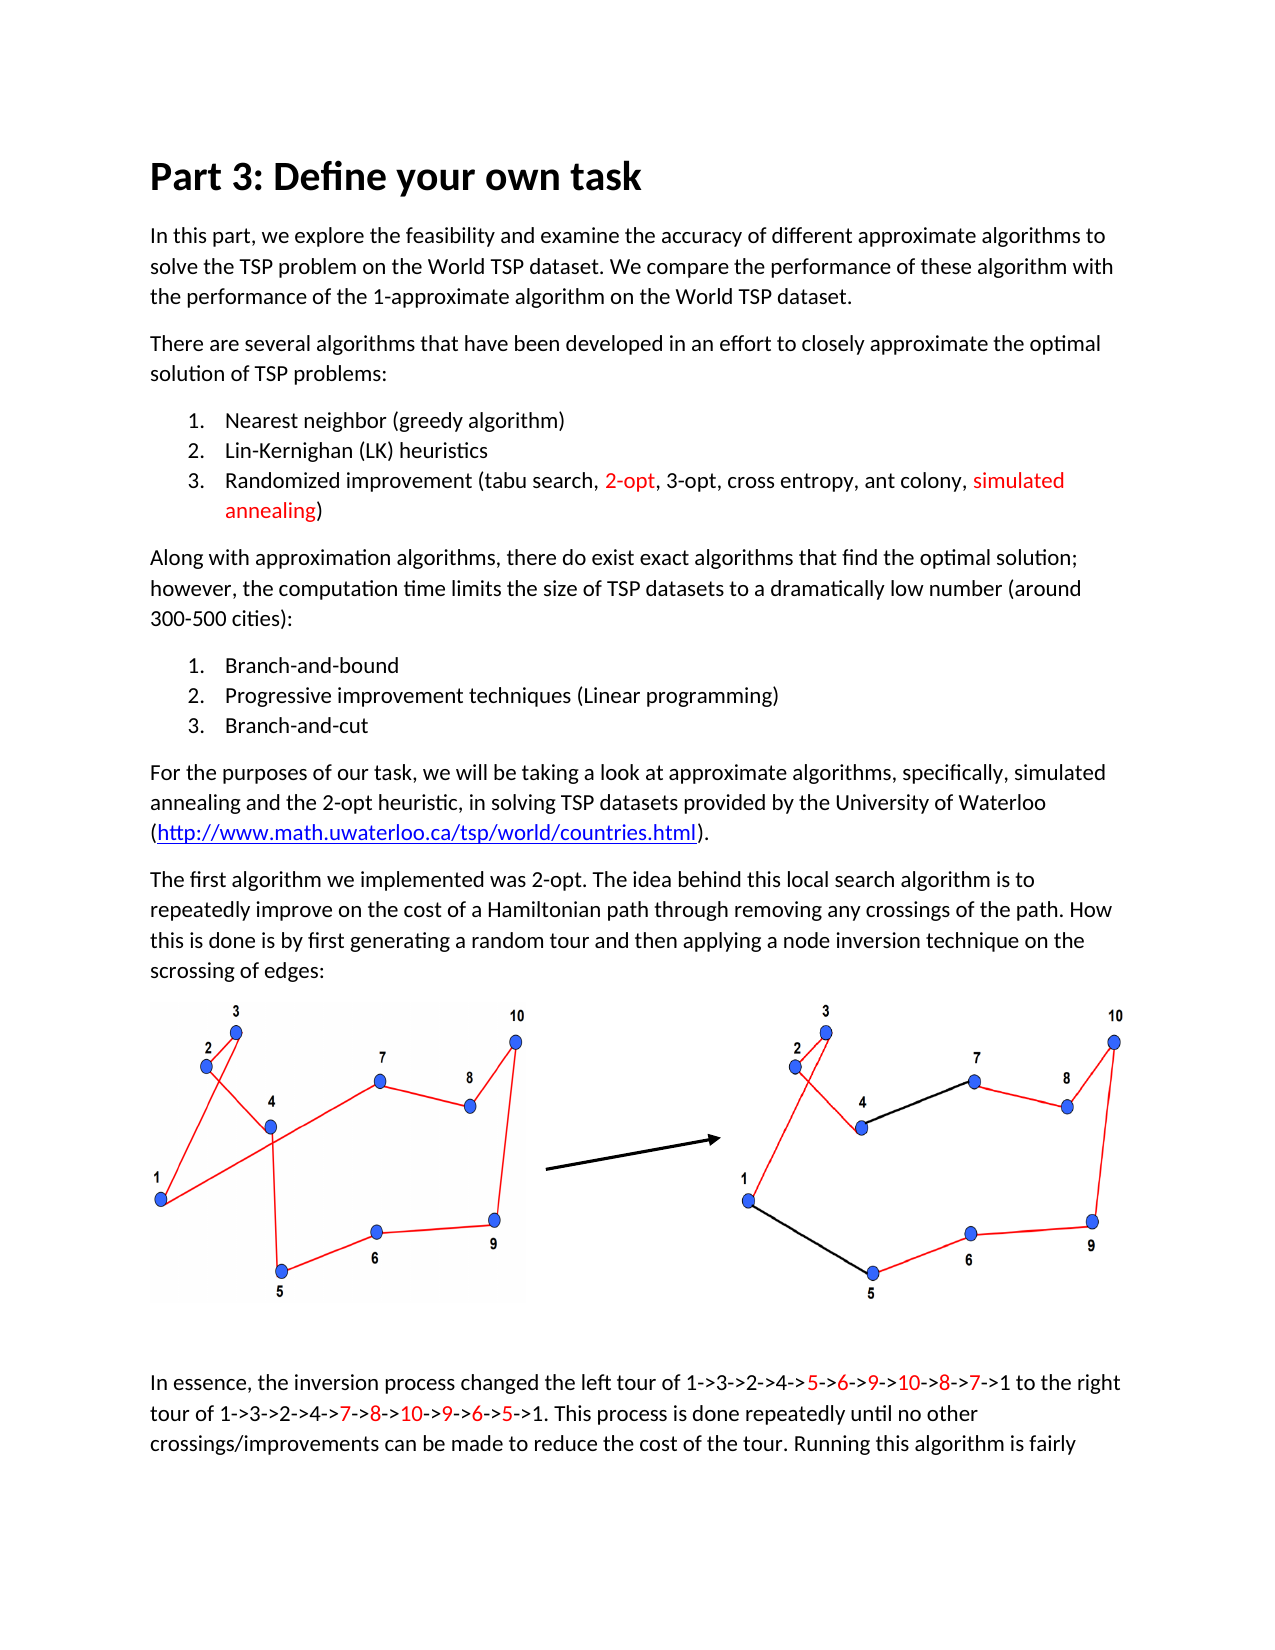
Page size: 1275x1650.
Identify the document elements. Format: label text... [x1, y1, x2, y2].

list Branch-and-cut [187, 711, 1125, 739]
text Along with approximation algorithms, there do exist exact algorithms that find the optimal solution; however, the computation time limits the size of TSP datasets to a dramatically low number (around 300-500 cities): [150, 543, 1125, 632]
picture [737, 1002, 1125, 1303]
text Part 3: Define your own task [150, 150, 1125, 201]
text In this part, we explore the feasibility and examine the accuracy of different approximate algorithms to solve the TSP problem on the World TSP dataset. We compare the performance of these algorithm with the performance of the 1-approximate algorithm on the World TSP dataset. [150, 222, 1125, 310]
text The first algorithm we implemented was 2-opt. The idea behind this local search algorithm is to repeatedly improve on the cost of a Hamiltonian path through removing any crossings of the path. How this is done is by first generating a random tour and then applying a node inversion technique on the scrossing of edges: [150, 865, 1125, 984]
picture [150, 1002, 527, 1303]
text For the purposes of our task, we will be taking a look at approximate algorithms, specifically, simulated annealing and the 2-opt heuristic, in solving TSP datasets provided by the University of Waterloo (http://www.math.uwaterloo.ca/tsp/world/countries.html). [150, 758, 1125, 846]
list Lin-Kernighan (LK) heuristics [187, 436, 1125, 464]
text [150, 1368, 1125, 1457]
list Branch-and-bound [187, 651, 1125, 679]
list Progressive improvement techniques (Linear programming) [187, 681, 1125, 709]
list Randomized improvement (tabu search, 2-opt, 3-opt, cross entropy, ant colony, simulated annealing) [187, 466, 1125, 524]
text There are several algorithms that have been developed in an effort to closely approximate the optimal solution of TSP problems: [150, 329, 1125, 387]
list Nearest neighbor (greedy algorithm) [187, 406, 1125, 434]
